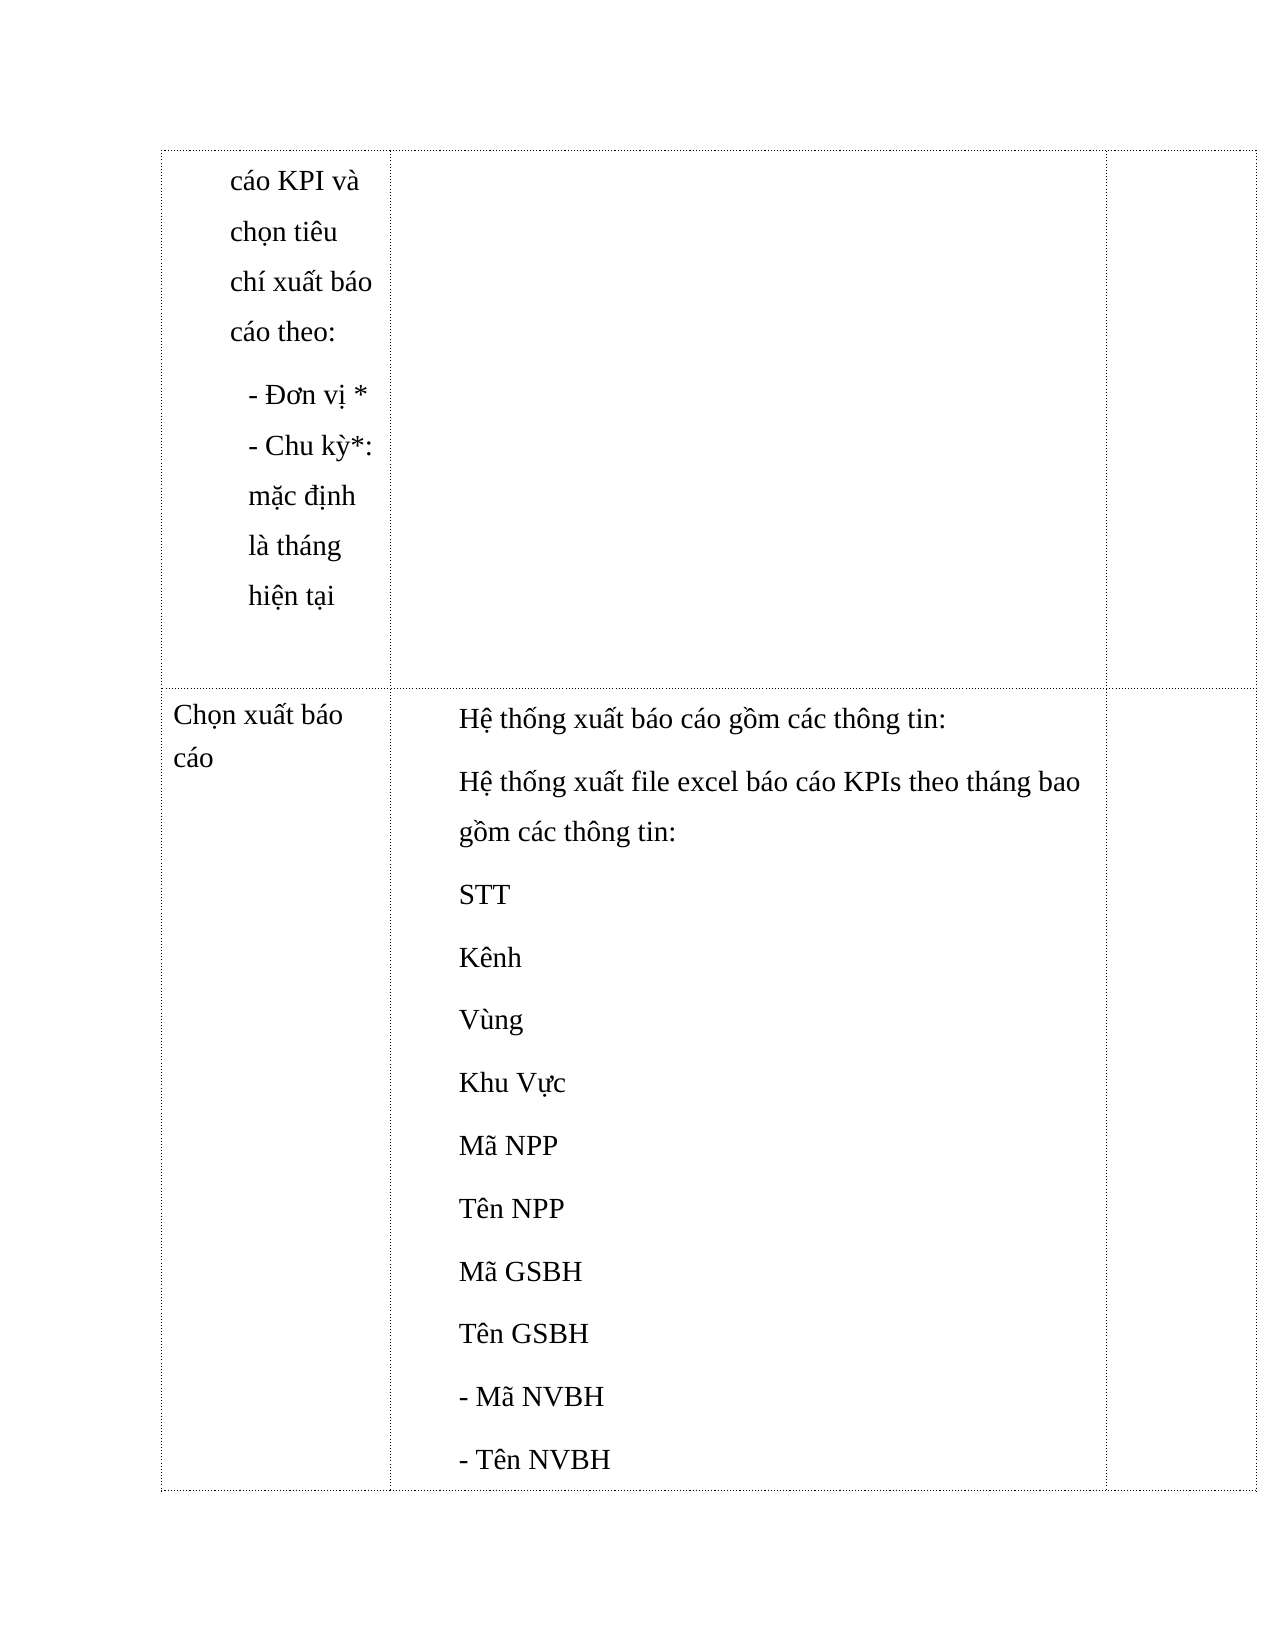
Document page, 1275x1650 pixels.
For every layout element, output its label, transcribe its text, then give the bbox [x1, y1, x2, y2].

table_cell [391, 688, 1106, 1490]
table_cell Chọn xuất báo cáo [162, 688, 391, 1490]
table_cell [1106, 688, 1257, 1490]
table_cell [1106, 150, 1257, 687]
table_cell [391, 150, 1106, 687]
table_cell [162, 150, 391, 687]
